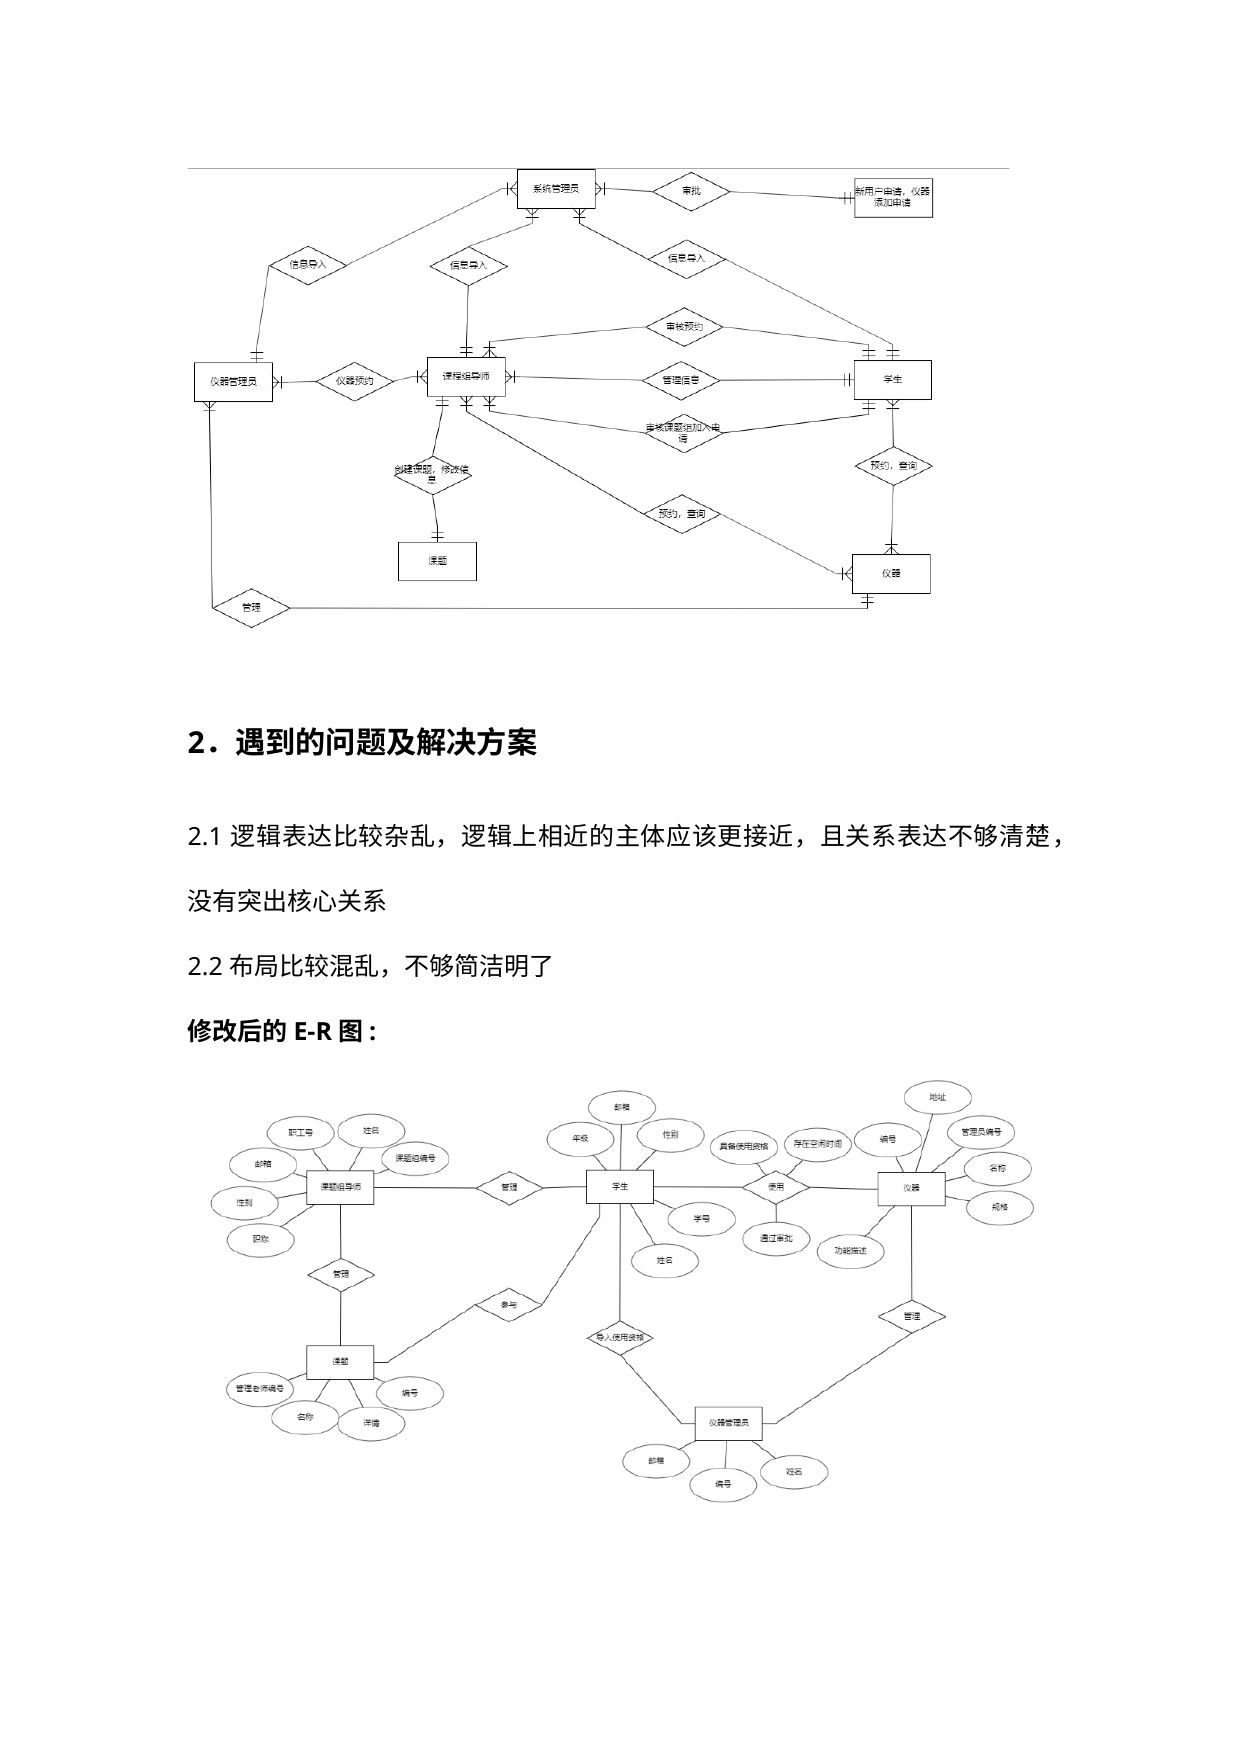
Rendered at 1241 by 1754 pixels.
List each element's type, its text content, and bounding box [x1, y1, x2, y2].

text 2．遇到的问题及解决方案 [187, 708, 1053, 773]
text 修改后的 E-R 图 : [187, 997, 1053, 1062]
text 2.2 布局比较混乱，不够简洁明了 [187, 932, 1053, 997]
picture [187, 1062, 1056, 1520]
text 2.1 逻辑表达比较杂乱，逻辑上相近的主体应该更接近，且关系表达不够清楚，没有突出核心关系 [187, 802, 1053, 932]
picture [187, 168, 1010, 643]
